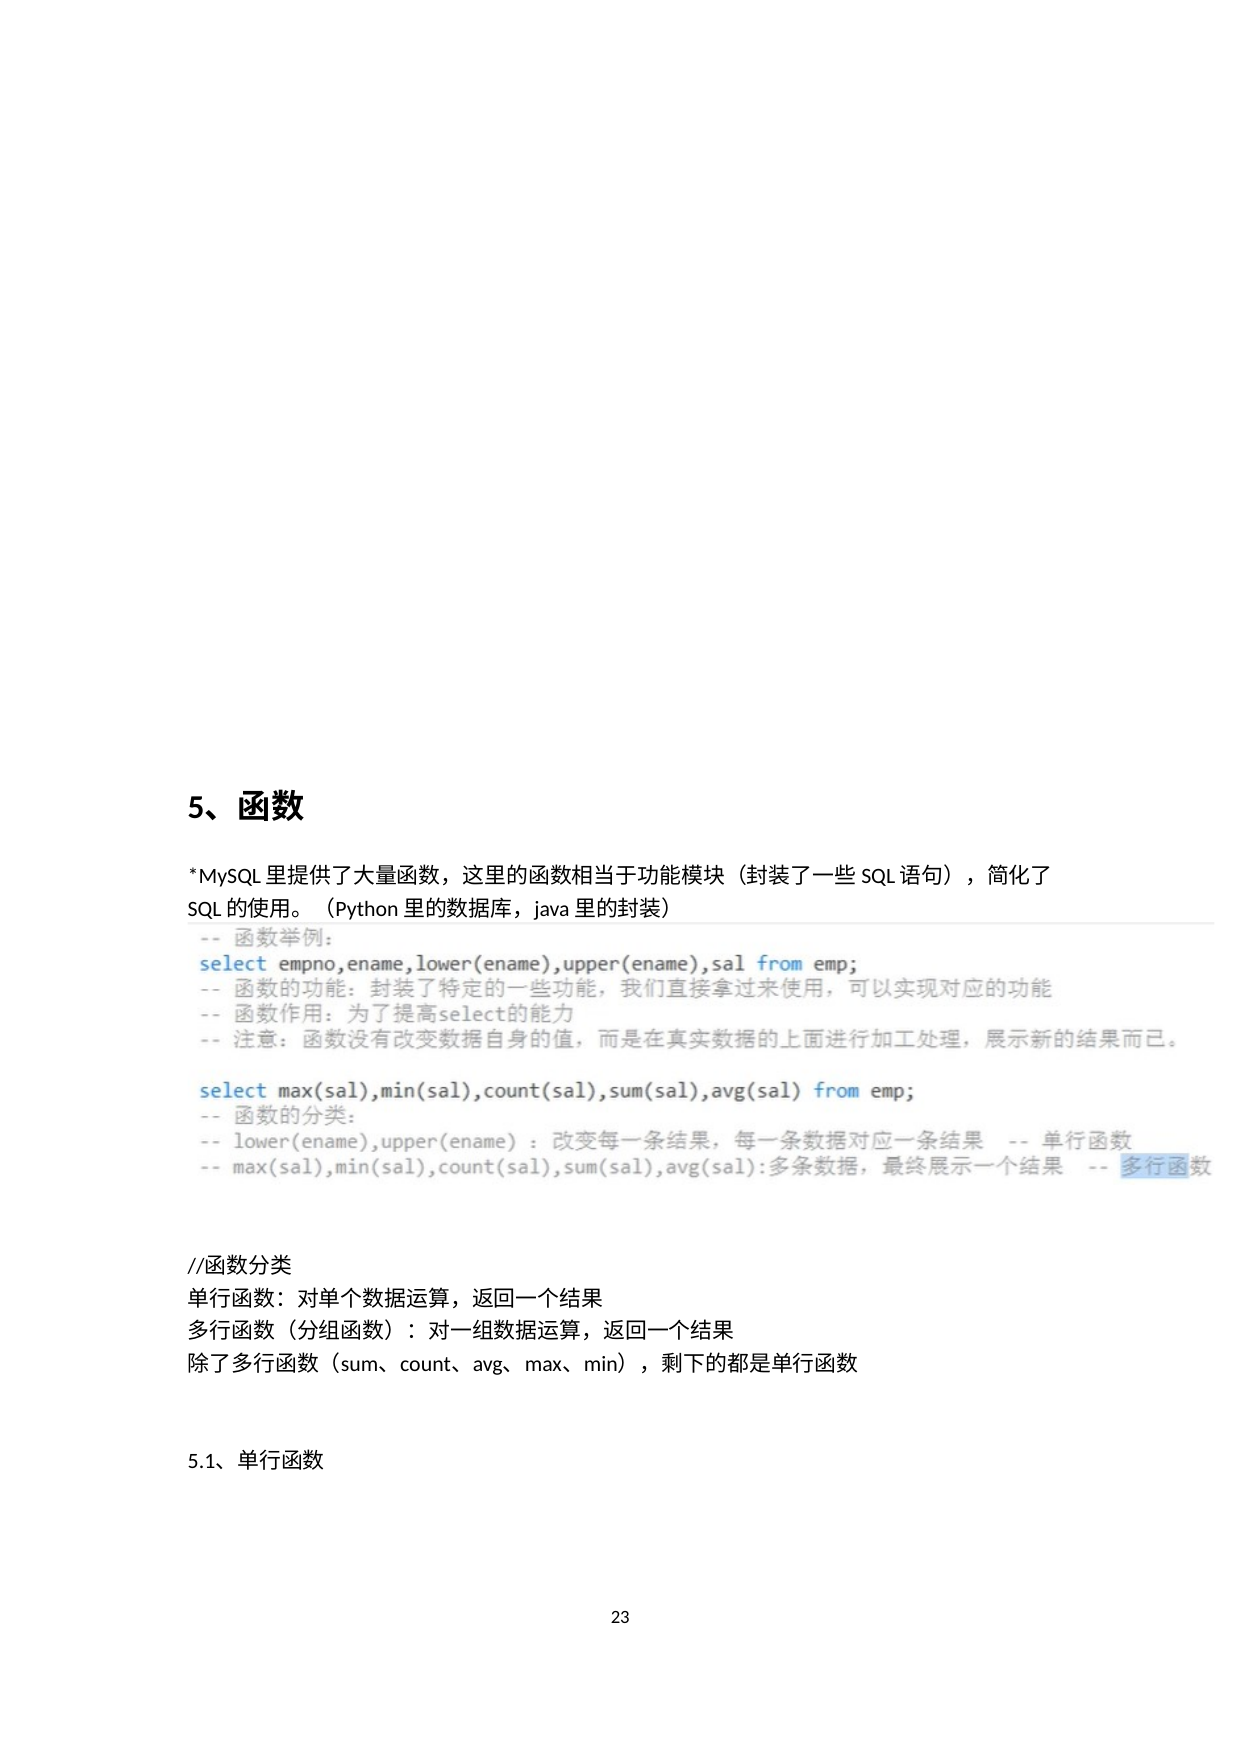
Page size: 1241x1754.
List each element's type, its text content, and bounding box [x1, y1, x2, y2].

text 单行函数：对单个数据运算，返回一个结果 [187, 1280, 1053, 1313]
text //函数分类 [187, 1248, 1053, 1280]
picture [187, 922, 1215, 1185]
text 除了多行函数（sum、count、avg、max、min），剩下的都是单行函数 [187, 1345, 1053, 1378]
subtitle 5、函数 [187, 772, 1053, 837]
text *MySQL里提供了大量函数，这里的函数相当于功能模块（封装了一些SQL语句），简化了SQL的使用。（Python里的数据库，java里的封装） [187, 858, 1053, 922]
text 5.1、单行函数 [187, 1443, 1053, 1475]
text 多行函数（分组函数）：对一组数据运算，返回一个结果 [187, 1313, 1053, 1345]
